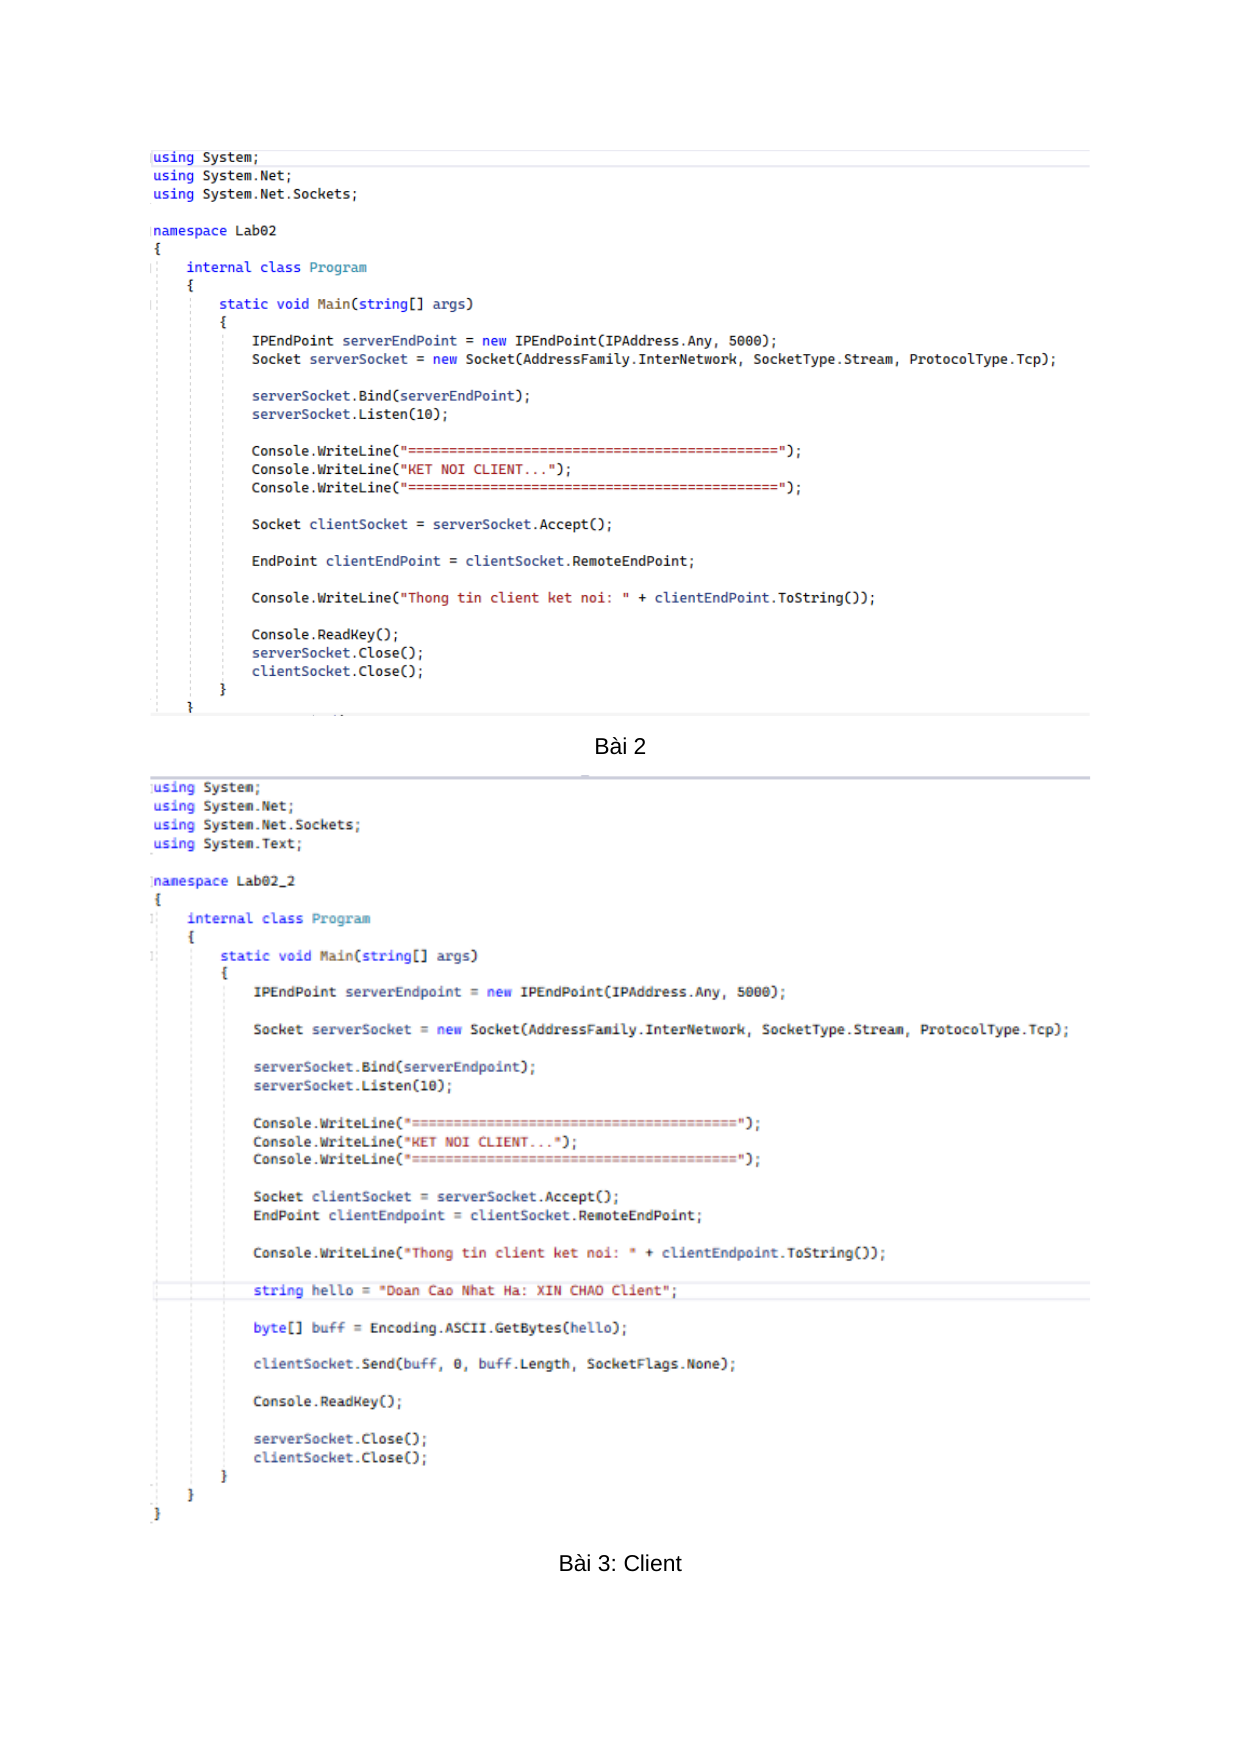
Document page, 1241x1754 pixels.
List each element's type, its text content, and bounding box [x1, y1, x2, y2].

text Bài 3: Client [150, 1549, 1090, 1576]
picture [150, 775, 1091, 1533]
picture [150, 150, 1090, 716]
text Bài 2 [150, 733, 1090, 759]
